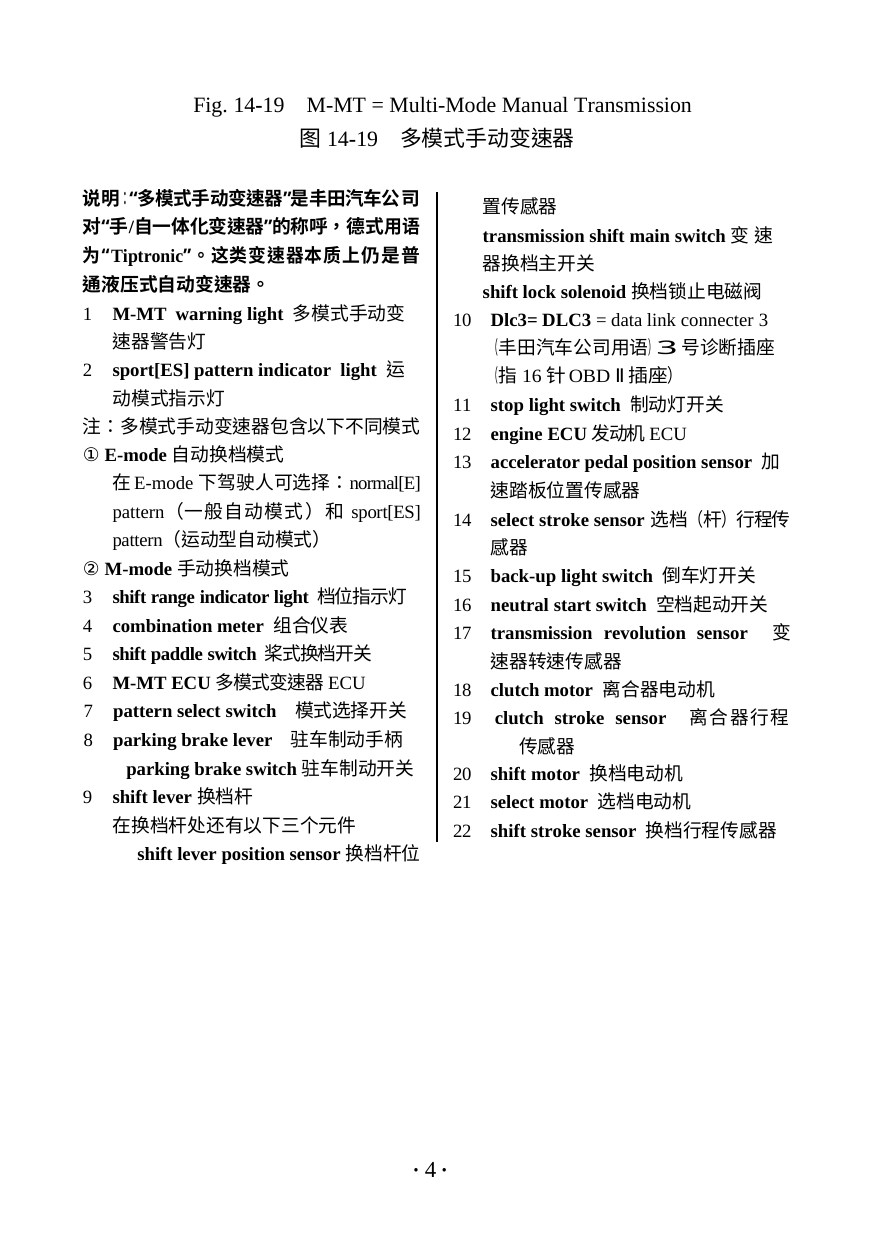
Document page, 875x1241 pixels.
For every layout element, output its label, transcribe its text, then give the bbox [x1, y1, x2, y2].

text （丰田汽车公司用语）3号诊断插座（指 16 针 OBD Ⅱ插座） [490, 334, 791, 388]
list Dlc3= DLC3 = data link connecter 3 [453, 309, 809, 330]
list M-MT warning light 多模式手动变速器警告灯 [83, 300, 420, 354]
subtitle Fig. 14-19 M-MT = Multi-Mode Manual Transmission [76, 92, 809, 117]
list sport[ES] pattern indicator light 运动模式指示灯 [83, 357, 421, 411]
list select stroke sensor 选档（杆）行程传感器 [453, 506, 791, 559]
list parking brake lever 驻车制动手柄 [67, 726, 403, 752]
text 置传感器 [482, 193, 809, 219]
list back-up light switch 倒车灯开关 [453, 563, 809, 588]
list neutral start switch 空档起动开关 [453, 591, 809, 617]
text 在换档杆处还有以下三个元件 [112, 812, 424, 838]
list accelerator pedal position sensor 加速踏板位置传感器 [453, 448, 791, 503]
list clutch stroke sensor 离合器行程传感器 [453, 704, 793, 758]
text transmission shift main switch 变 速器换档主开关 [482, 222, 791, 276]
text ② M-mode 手动换档模式 [83, 555, 424, 580]
text 说明：“多模式手动变速器”是丰田汽车公司对“手/自一体化变速器”的称呼，德式用语为“Tiptronic”。这类变速器本质上仍是普通液压式自动变速器。 [83, 185, 420, 297]
list shift motor 换档电动机 [453, 762, 809, 786]
list clutch motor 离合器电动机 [453, 677, 809, 701]
text shift lock solenoid 换档锁止电磁阀 [482, 279, 809, 304]
text parking brake switch 驻车制动开关 [67, 755, 414, 780]
text ① E-mode 自动换档模式 [83, 441, 424, 466]
list shift range indicator light 档位指示灯 [83, 583, 424, 609]
text 在 E-mode 下驾驶人可选择：normal[E] pattern（一般自动模式）和 sport[ES] pattern（运动型自动模式） [112, 470, 421, 552]
list select motor 选档电动机 [453, 788, 809, 814]
list stop light switch 制动灯开关 [453, 391, 809, 417]
text shift lever position sensor 换档杆位 [67, 841, 420, 866]
list transmission revolution sensor 变速器转速传感器 [453, 620, 791, 674]
list shift stroke sensor 换档行程传感器 [453, 817, 809, 843]
list engine ECU 发动机 ECU [453, 420, 809, 445]
text 图 14-19 多模式手动变速器 [67, 123, 807, 153]
list shift paddle switch 桨式换档开关 [83, 641, 424, 666]
text 注：多模式手动变速器包含以下不同模式 [83, 414, 424, 438]
list combination meter 组合仪表 [83, 612, 424, 637]
list M-MT ECU 多模式变速器 ECU [83, 669, 424, 695]
list shift lever 换档杆 [83, 783, 424, 809]
list pattern select switch 模式选择开关 [67, 698, 407, 723]
